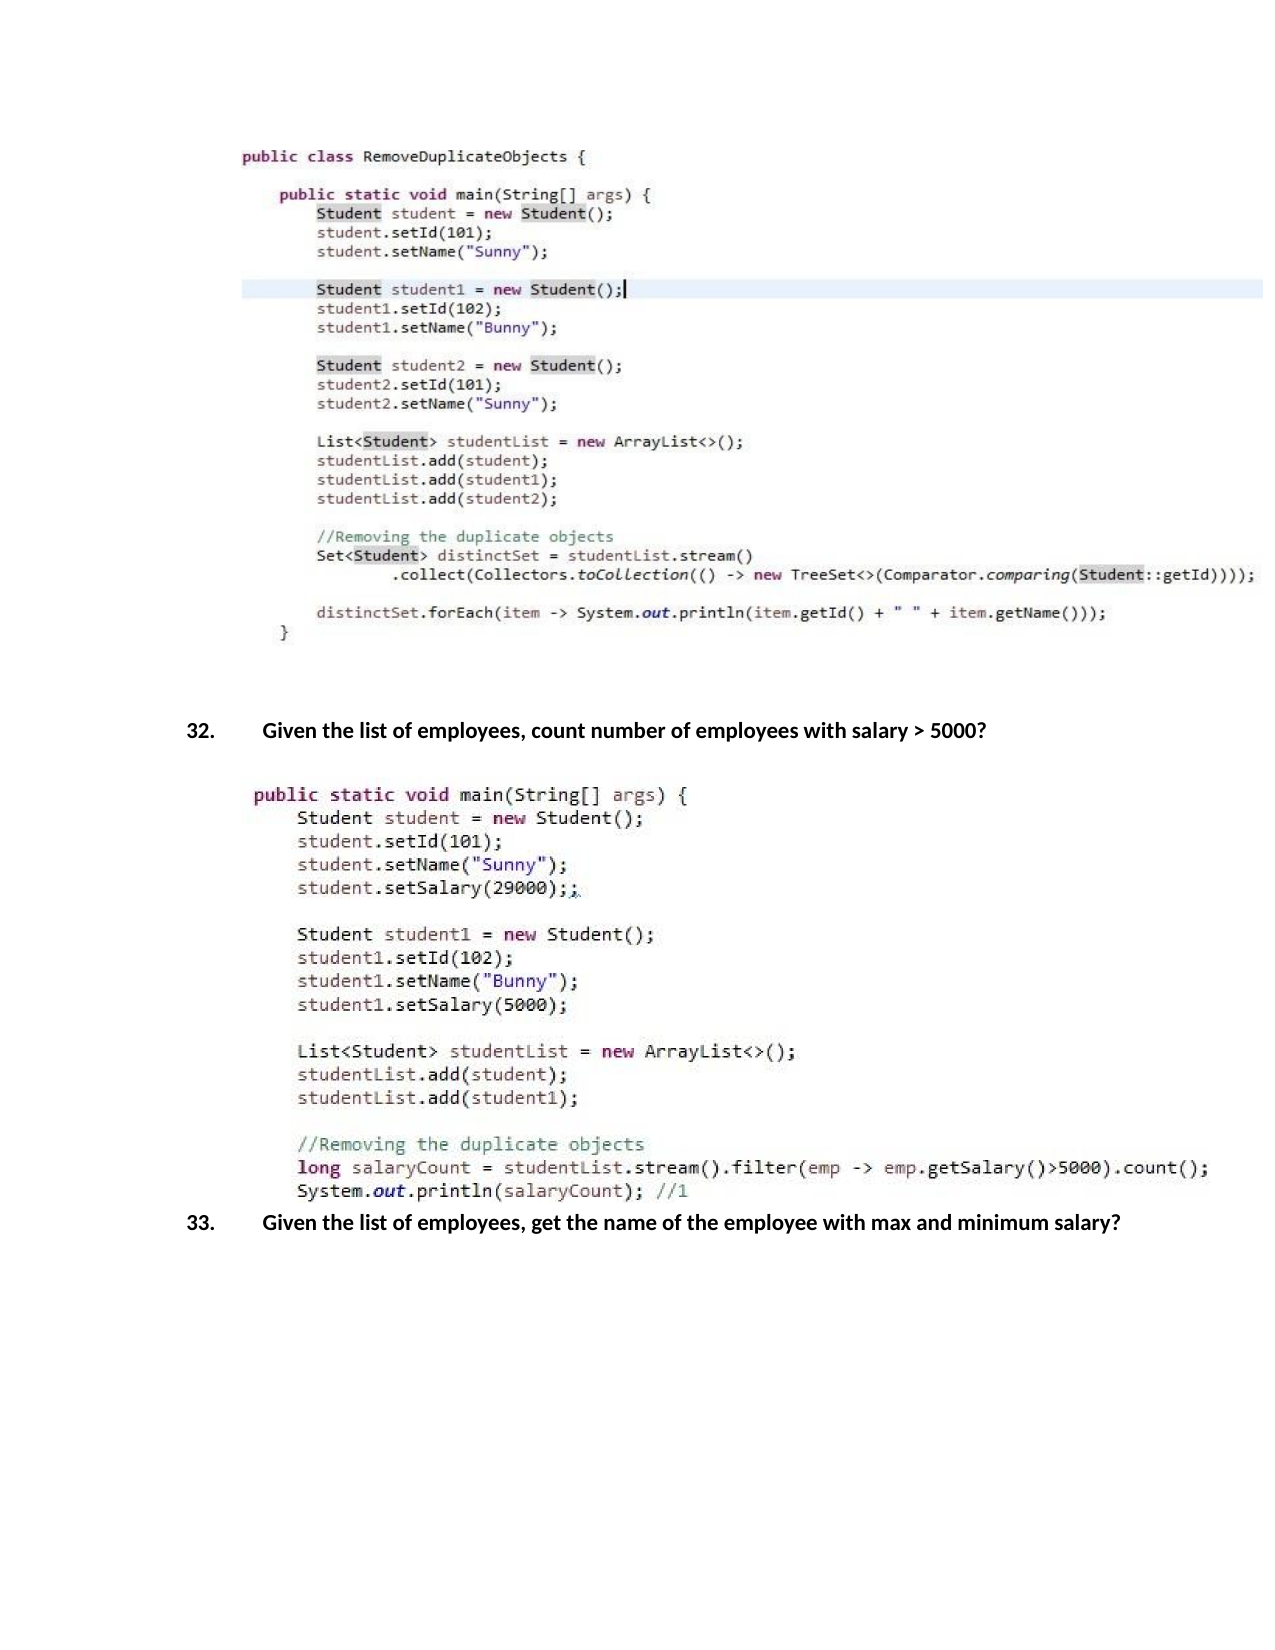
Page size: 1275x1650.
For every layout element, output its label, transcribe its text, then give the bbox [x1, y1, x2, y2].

list Given the list of employees, get the name of the employee with max and minimum salary? [186, 1208, 1190, 1236]
picture [241, 150, 1263, 647]
list Given the list of employees, count number of employees with salary > 5000? [186, 716, 1190, 744]
picture [240, 776, 1216, 1203]
